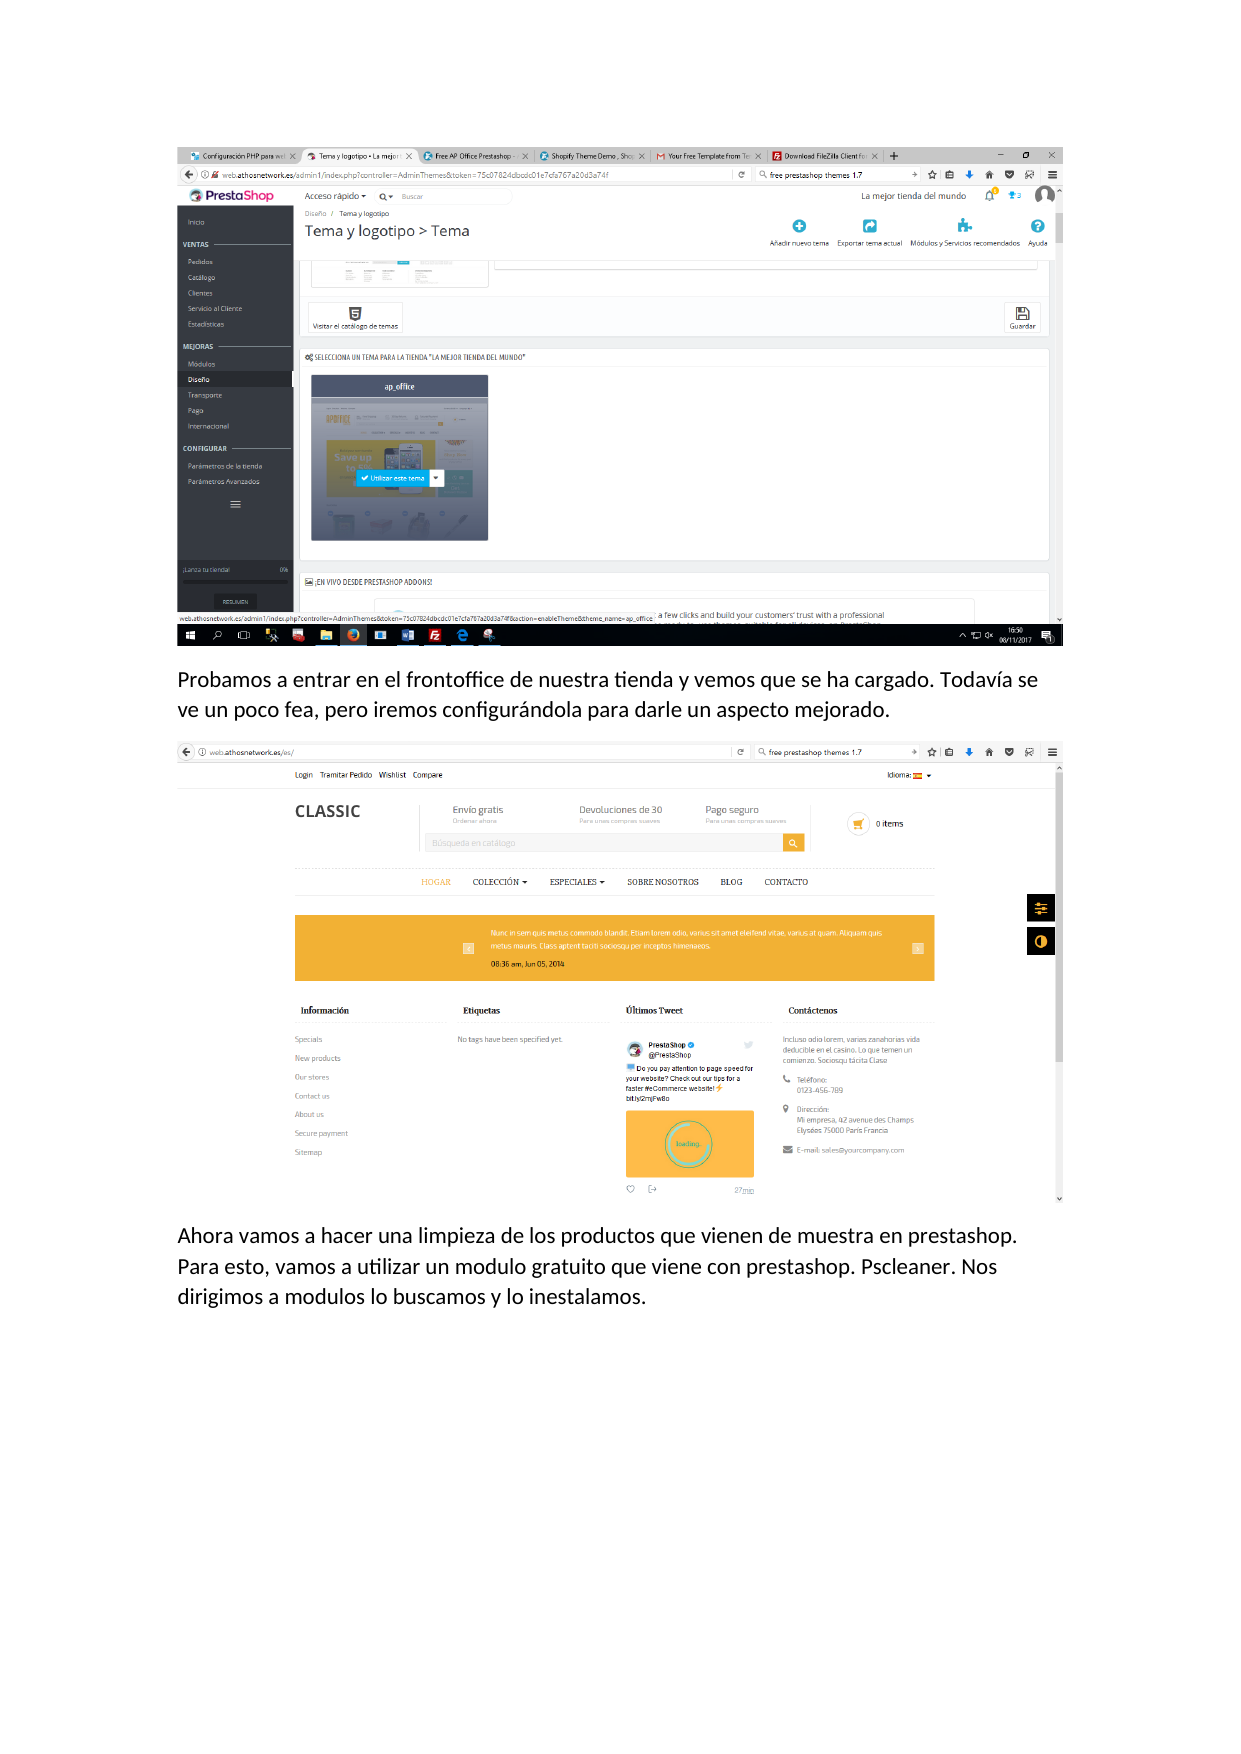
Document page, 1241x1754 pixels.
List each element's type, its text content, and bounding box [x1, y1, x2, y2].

text Probamos a entrar en el frontoffice de nuestra tienda y vemos que se ha cargado. Todavía se ve un poco fea, pero iremos configurándola para darle un aspecto mejorado. [177, 665, 1063, 723]
text Ahora vamos a hacer una limpieza de los productos que vienen de muestra en prestashop. Para esto, vamos a utilizar un modulo gratuito que viene con prestashop. Pscleaner. Nos dirigimos a modulos lo buscamos y lo inestalamos. [177, 1222, 1063, 1310]
picture [177, 741, 1063, 1203]
picture [177, 147, 1063, 646]
